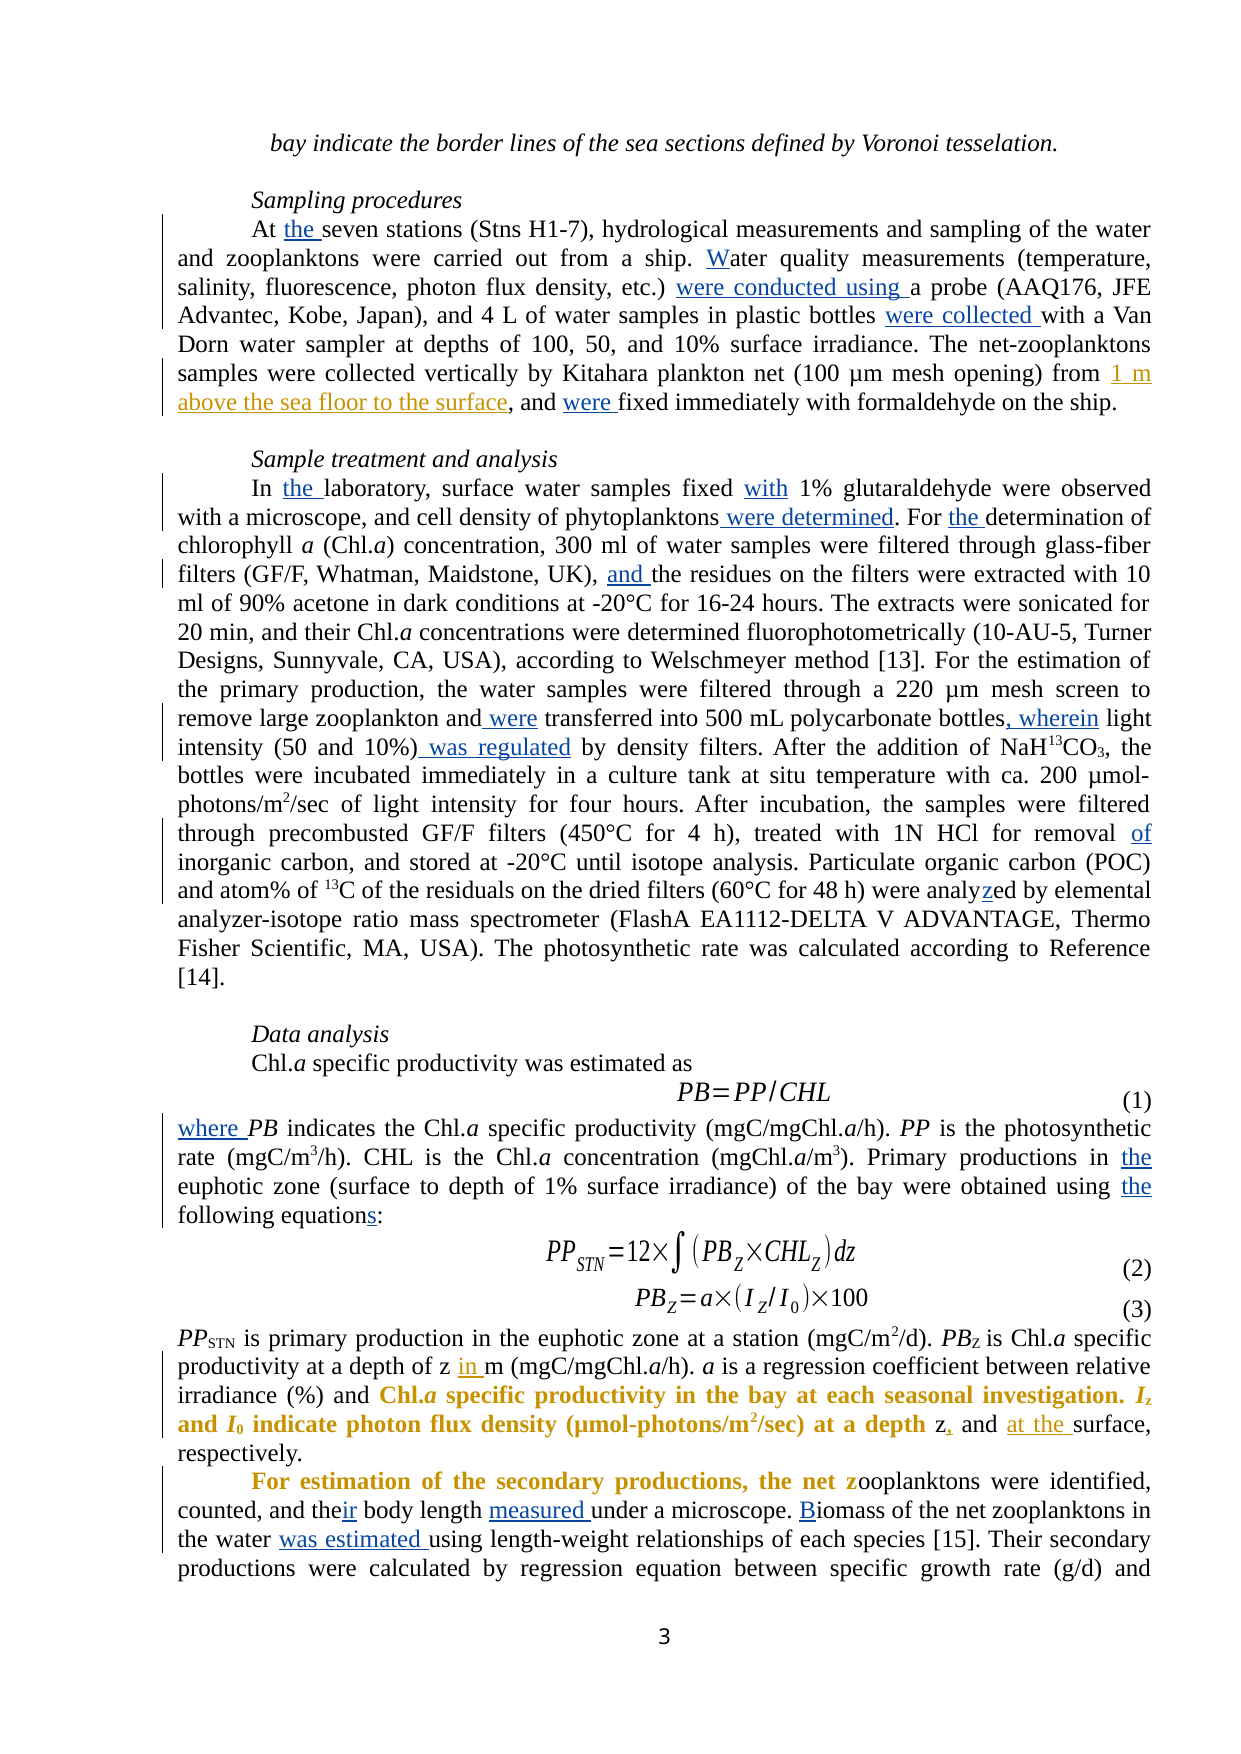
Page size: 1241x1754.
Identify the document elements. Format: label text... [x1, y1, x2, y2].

text (2) [177, 1228, 1152, 1282]
text Chl.a specific productivity was estimated as [177, 1048, 1152, 1077]
text At seven stations (Stns H1-7), hydrological measurements and sampling of the water and zooplanktons were carried out from a ship. ater quality measurements (temperature, salinity, fluorescence, photon flux density, etc.) a probe (AAQ176, JFE Advantec, Kobe, Japan), and 4 L of water samples in plastic bottles with a Van Dorn water sampler at depths of 100, 50, and 10% surface irradiance. The net-zooplanktons samples were collected vertically by Kitahara plankton net (100 µm mesh opening) from , and fixed immediately with formaldehyde on the ship. [177, 214, 1152, 416]
text Sample treatment and analysis [177, 444, 1152, 473]
text PPSTN is primary production in the euphotic zone at a station (mgC/m2/d). PBZ is Chl.a specific productivity at a depth of z m (mgC/mgChl.a/h). a is a regression coefficient between relative irradiance (%) and Chl.a specific productivity in the bay at each seasonal investigation. Iz and I0 indicate photon flux density (µmol-photons/m2/sec) at a depth z and surface, respectively. [177, 1323, 1152, 1466]
text (1) [177, 1077, 1152, 1113]
text PB indicates the Chl.a specific productivity (mgC/mgChl.a/h). PP is the photosynthetic rate (mgC/m3/h). CHL is the Chl.a concentration (mgChl.a/m3). Primary productions in euphotic zone (surface to depth of 1% surface irradiance) of the bay were obtained using following equation: [177, 1113, 1152, 1228]
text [177, 128, 1152, 157]
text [177, 1466, 1152, 1582]
text In laboratory, surface water samples fixed 1% glutaraldehyde were observed with a microscope, and cell density of phytoplanktons. For determination of chlorophyll a (Chl.a) concentration, 300 ml of water samples were filtered through glass-fiber filters (GF/F, Whatman, Maidstone, UK), the residues on the filters were extracted with 10 ml of 90% acetone in dark conditions at -20°C for 16-24 hours. The extracts were sonicated for 20 min, and their Chl.a concentrations were determined fluorophotometrically (10-AU-5, Turner Designs, Sunnyvale, CA, USA), according to Welschmeyer method [13]. For the estimation of the primary production, the water samples were filtered through a 220 µm mesh screen to remove large zooplankton and transferred into 500 mL polycarbonate bottles light intensity (50 and 10%) by density filters. After the addition of NaH13CO3, the bottles were incubated immediately in a culture tank at situ temperature with ca. 200 µmol-photons/m2/sec of light intensity for four hours. After incubation, the samples were filtered through precombusted GF/F filters (450°C for 4 h), treated with 1N HCl for removal inorganic carbon, and stored at -20°C until isotope analysis. Particulate organic carbon (POC) and atom% of 13C of the residuals on the dried filters (60°C for 48 h) were analyed by elemental analyzer-isotope ratio mass spectrometer (FlashA EA1112-DELTA V ADVANTAGE, Thermo Fisher Scientific, MA, USA). The photosynthetic rate was calculated according to Reference [14]. [177, 473, 1152, 991]
text (3) [177, 1282, 1152, 1323]
text Sampling procedures [177, 186, 1152, 214]
text Data analysis [177, 1019, 1152, 1048]
